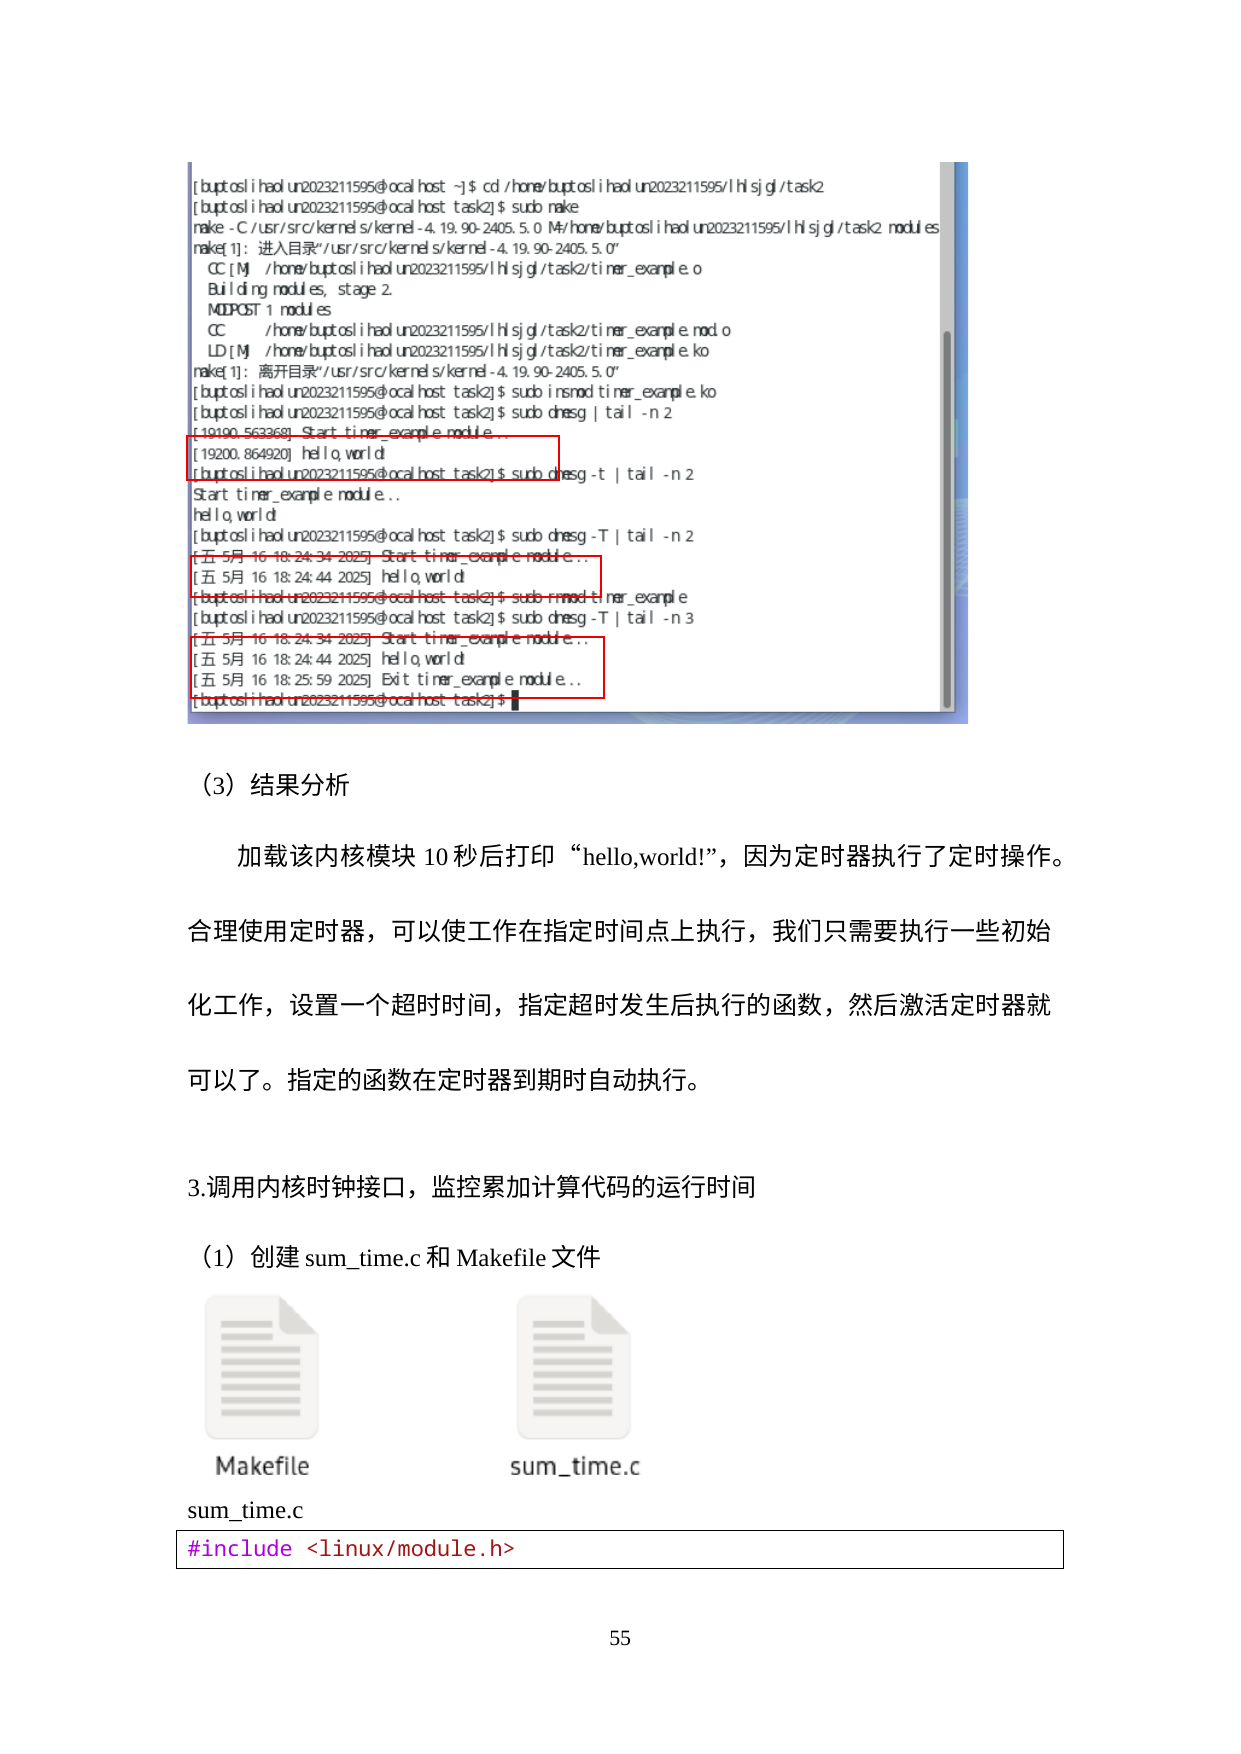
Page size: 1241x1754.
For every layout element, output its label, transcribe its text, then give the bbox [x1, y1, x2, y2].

text 加载该内核模块10秒后打印“hello,world!”，因为定时器执行了定时操作。合理使用定时器，可以使工作在指定时间点上执行，我们只需要执行一些初始化工作，设置一个超时时间，指定超时发生后执行的函数，然后激活定时器就可以了。指定的函数在定时器到期时自动执行。 [187, 822, 1053, 1111]
text sum_time.c [187, 1493, 1053, 1526]
text （3）结果分析 [187, 751, 1053, 816]
picture [187, 1293, 651, 1482]
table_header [177, 1531, 1063, 1568]
picture [187, 162, 969, 724]
picture [188, 437, 558, 479]
text （1）创建sum_time.c和Makefile文件 [187, 1223, 1053, 1288]
text 3.调用内核时钟接口，监控累加计算代码的运行时间 [187, 1153, 1053, 1218]
